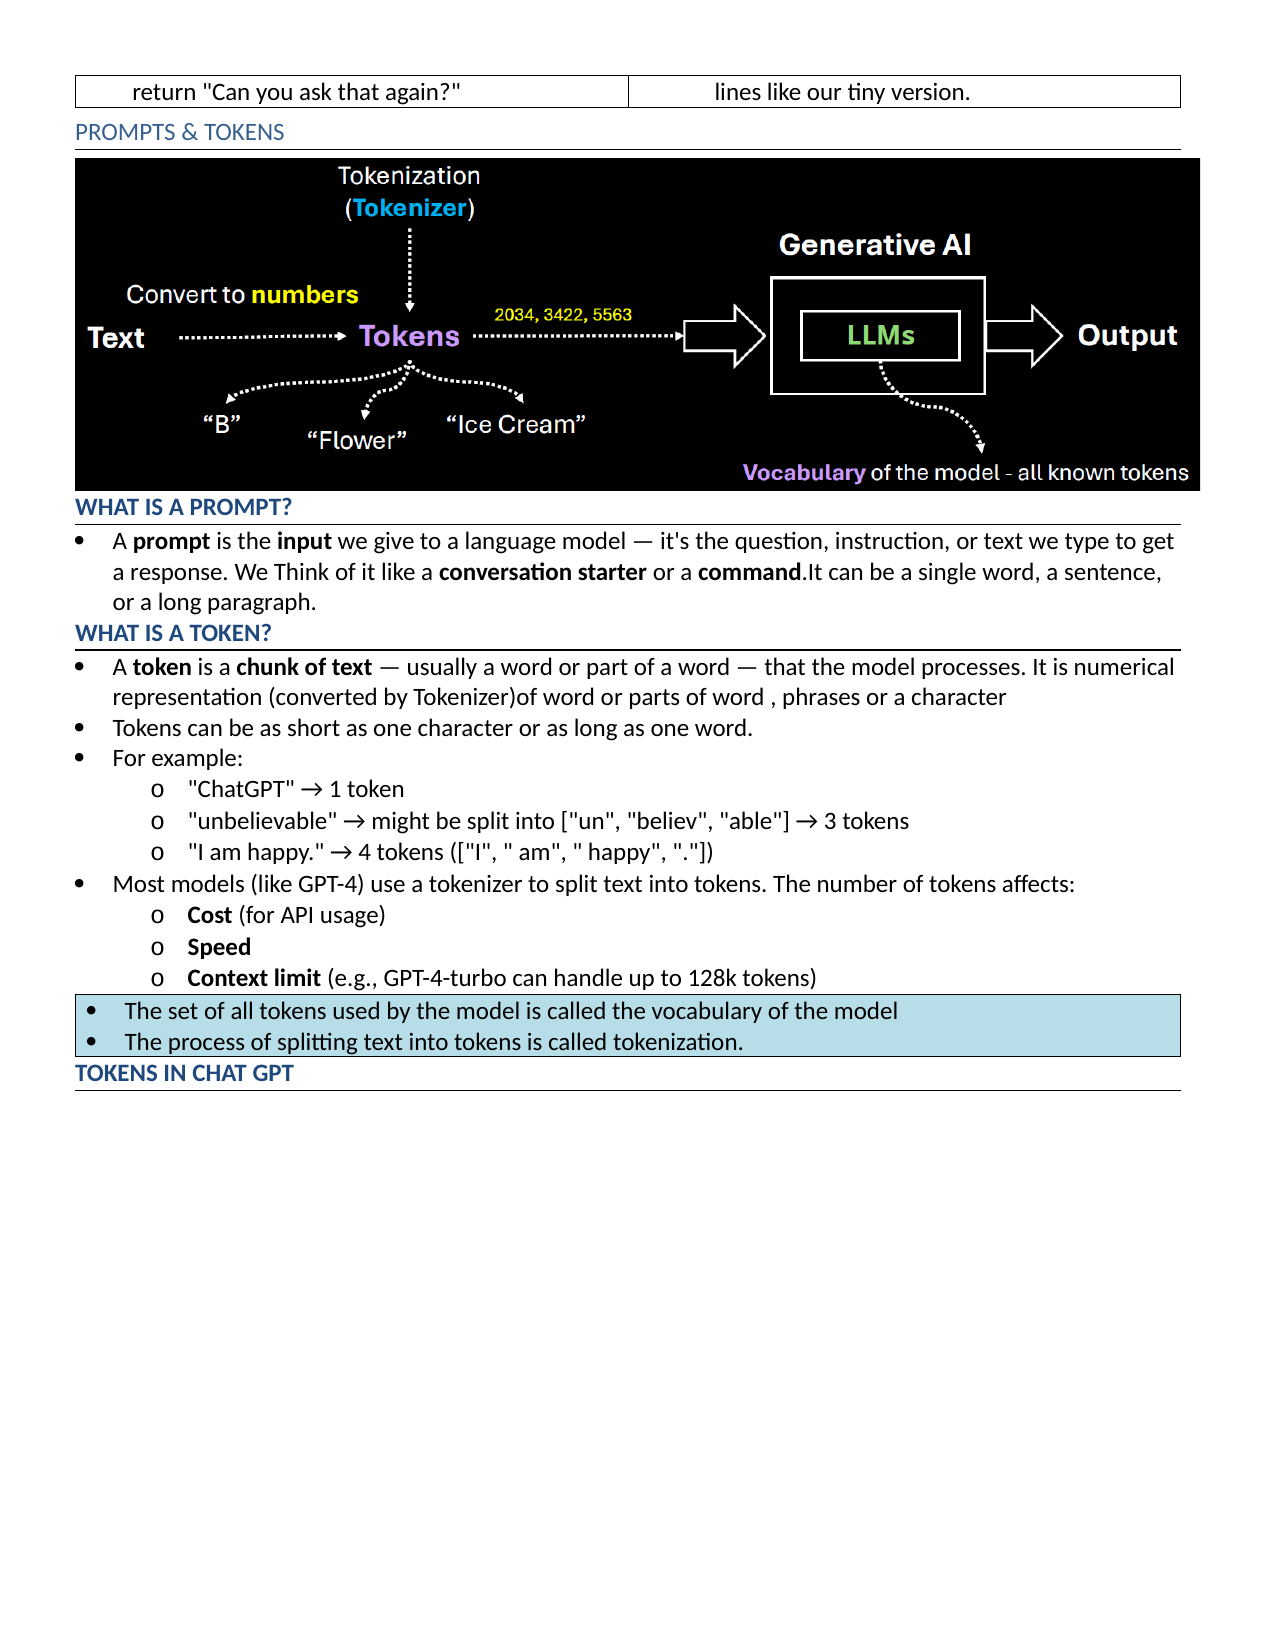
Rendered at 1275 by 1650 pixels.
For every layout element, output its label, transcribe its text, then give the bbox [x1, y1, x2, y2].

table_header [629, 76, 1180, 107]
list Tokens can be as short as one character or as long as one word. [75, 712, 1181, 742]
list Cost (for API usage) [150, 899, 1181, 931]
list Context limit (e.g., GPT-4-turbo can handle up to 128k tokens) [150, 962, 1181, 994]
text WHAT IS A PROMPT? [75, 491, 1181, 524]
list "ChatGPT" → 1 token [150, 773, 1181, 805]
list For example: [75, 742, 1181, 773]
list A token is a chunk of text — usually a word or part of a word — that the model processes. It is numerical representation (converted by Tokenizer)of word or parts of word , phrases or a character [75, 651, 1181, 712]
list Most models (like GPT-4) use a tokenizer to split text into tokens. The number of tokens affects: [75, 868, 1181, 899]
text TOKENS IN CHAT GPT [75, 1057, 1181, 1090]
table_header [76, 76, 628, 107]
table_header The set of all tokens used by the model is called the vocabulary of the model The process of splitting text into tokens is called tokenization. [76, 995, 1180, 1056]
subtitle PROMPTS & TOKENS [75, 116, 1181, 149]
list Speed [150, 931, 1181, 962]
picture [75, 158, 1200, 491]
list "I am happy." → 4 tokens (["I", " am", " happy", "."]) [150, 837, 1181, 868]
text WHAT IS A TOKEN? [75, 617, 1181, 649]
list "unbelievable" → might be split into ["un", "believ", "able"] → 3 tokens [150, 805, 1181, 837]
list A prompt is the input we give to a language model — it's the question, instruction, or text we type to get a response. We Think of it like a conversation starter or a command.It can be a single word, a sentence, or a long paragraph. [75, 525, 1181, 617]
